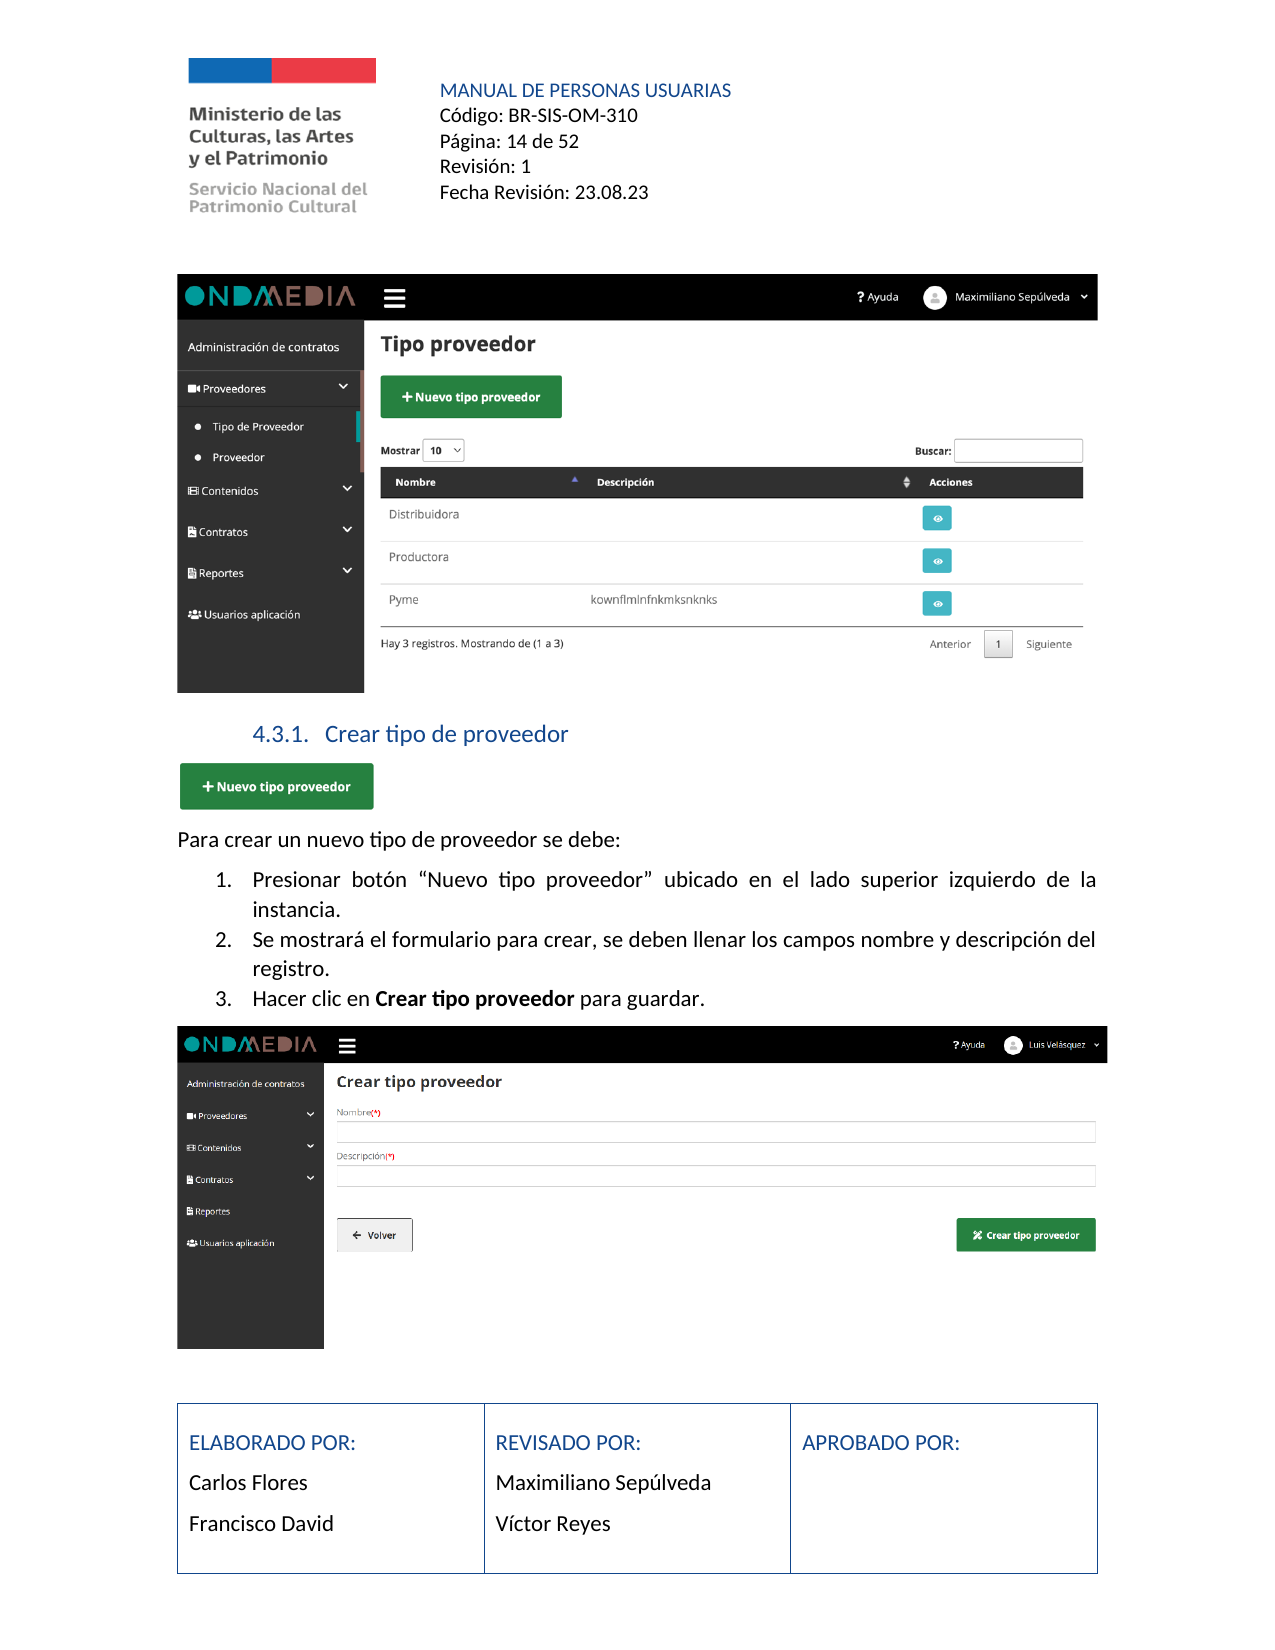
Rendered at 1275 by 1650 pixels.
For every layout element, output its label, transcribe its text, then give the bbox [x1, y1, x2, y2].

picture [177, 1026, 1108, 1349]
picture [188, 58, 376, 223]
picture [177, 761, 377, 813]
list Hacer clic en Crear tipo proveedor para guardar. [215, 984, 1098, 1012]
picture [177, 274, 1098, 693]
list Presionar botón “Nuevo tipo proveedor” ubicado en el lado superior izquierdo de la instancia. [215, 866, 1098, 923]
text Para crear un nuevo tipo de proveedor se debe: [177, 825, 1098, 853]
list Se mostrará el formulario para crear, se deben llenar los campos nombre y descripción del registro. [215, 925, 1098, 983]
subtitle Crear tipo de proveedor [252, 718, 1098, 748]
